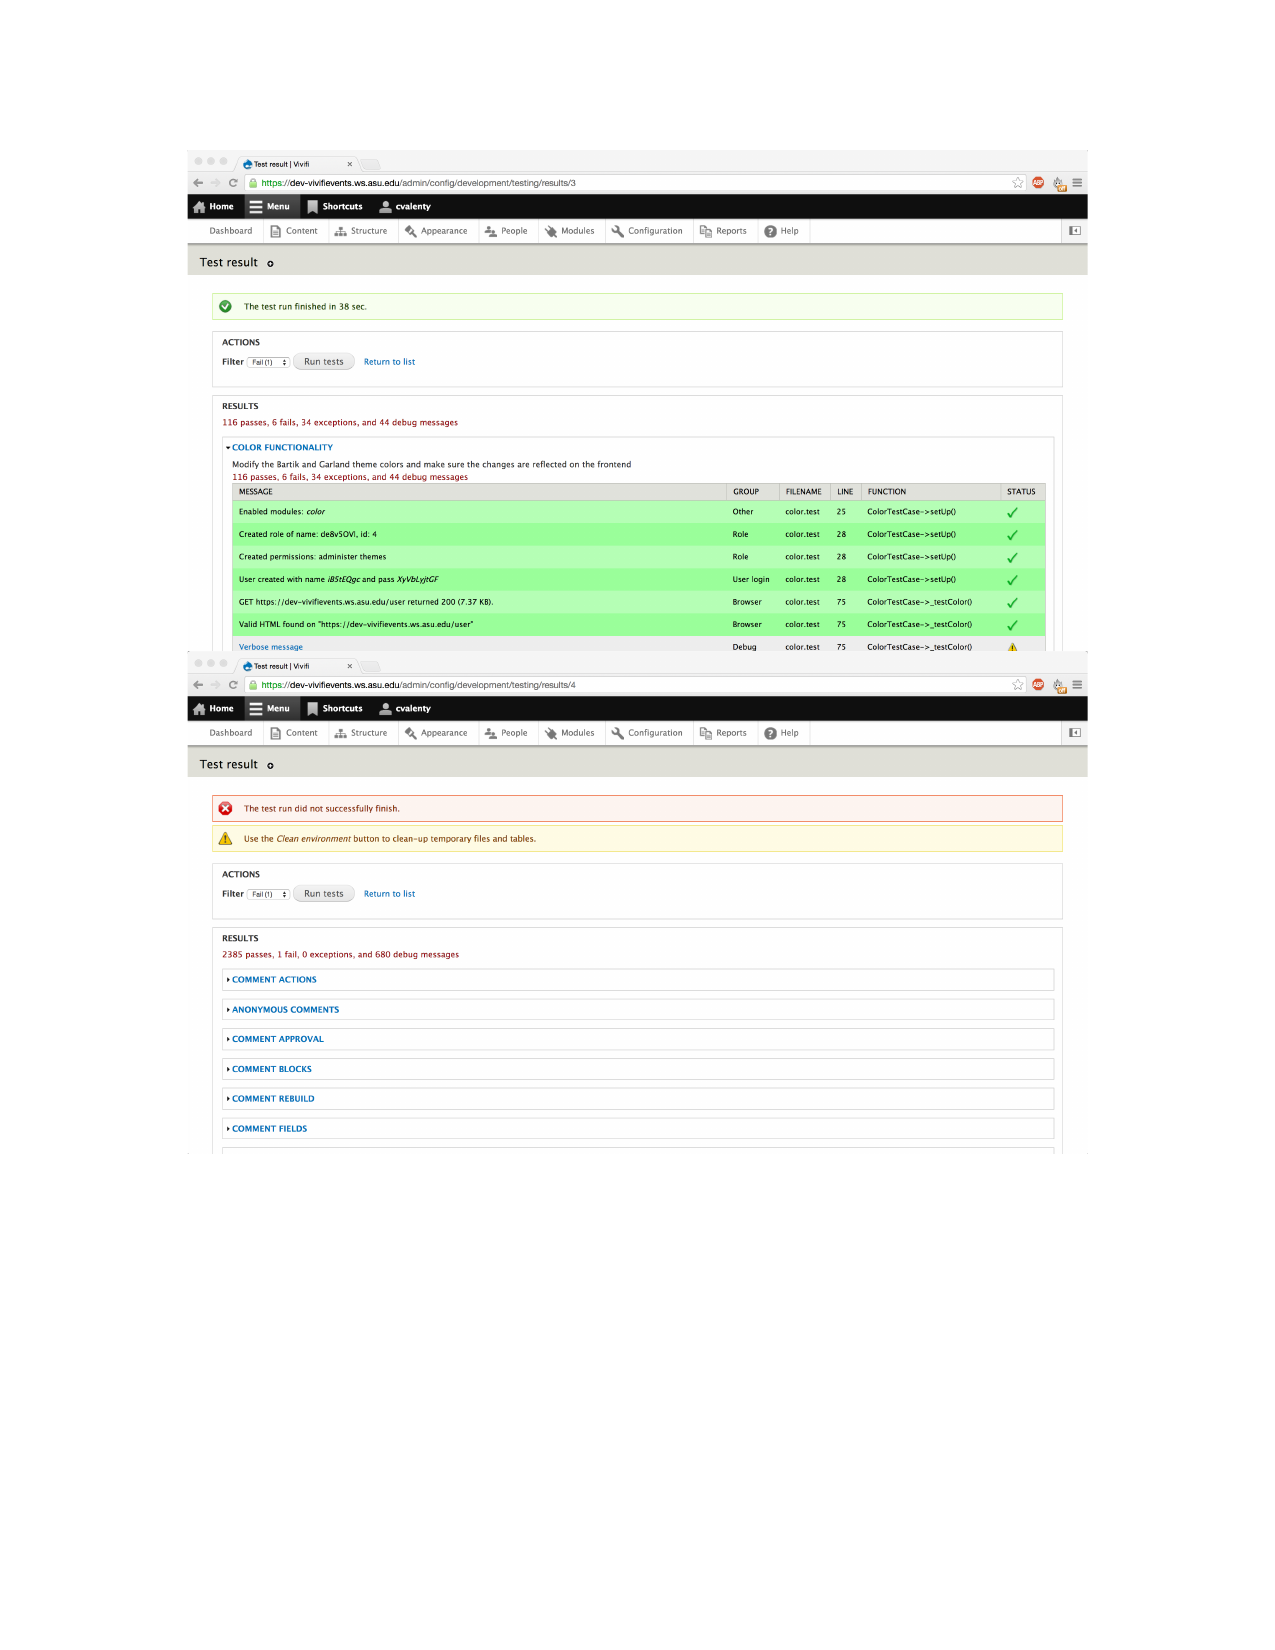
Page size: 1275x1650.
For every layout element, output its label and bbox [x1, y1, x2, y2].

picture [187, 150, 1088, 1154]
